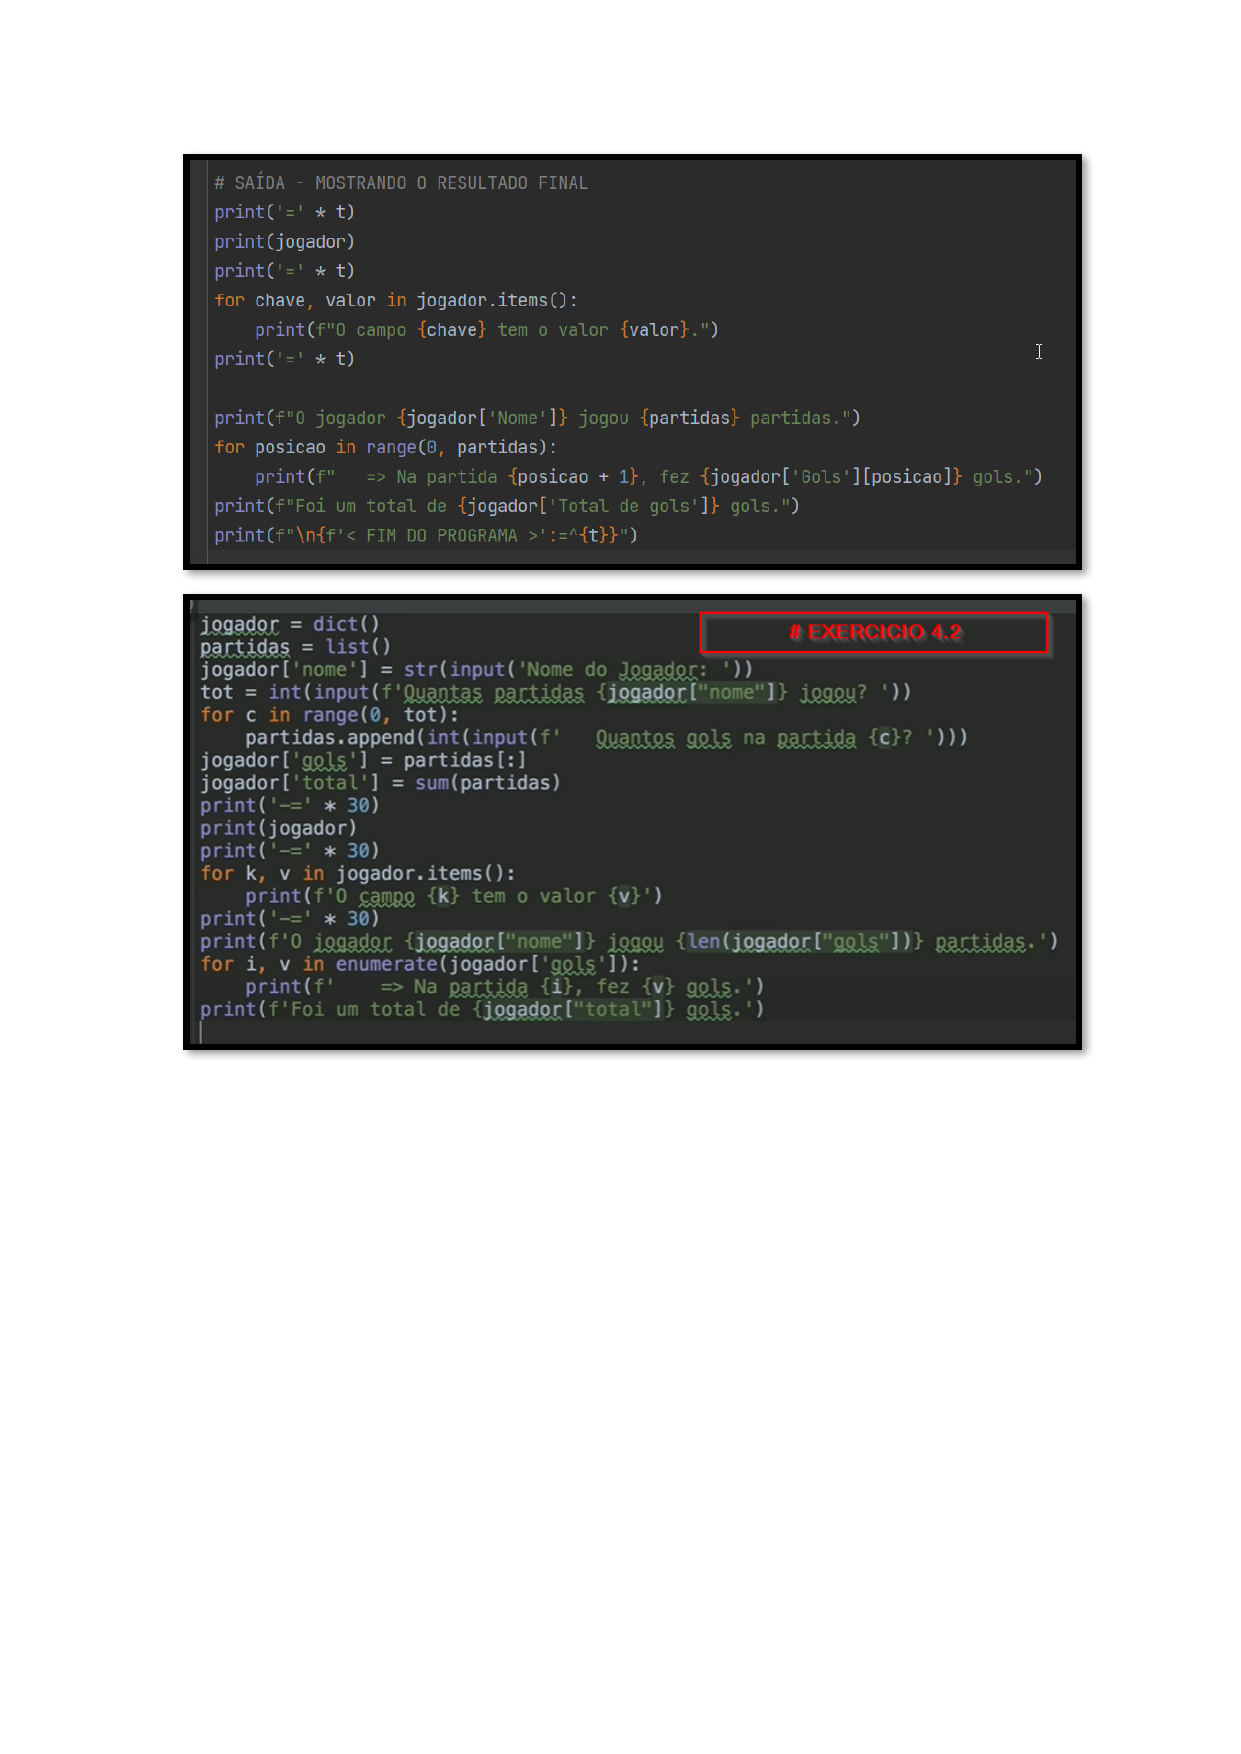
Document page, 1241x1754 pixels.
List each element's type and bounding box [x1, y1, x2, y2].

picture [190, 160, 1076, 564]
picture [190, 600, 1076, 1044]
